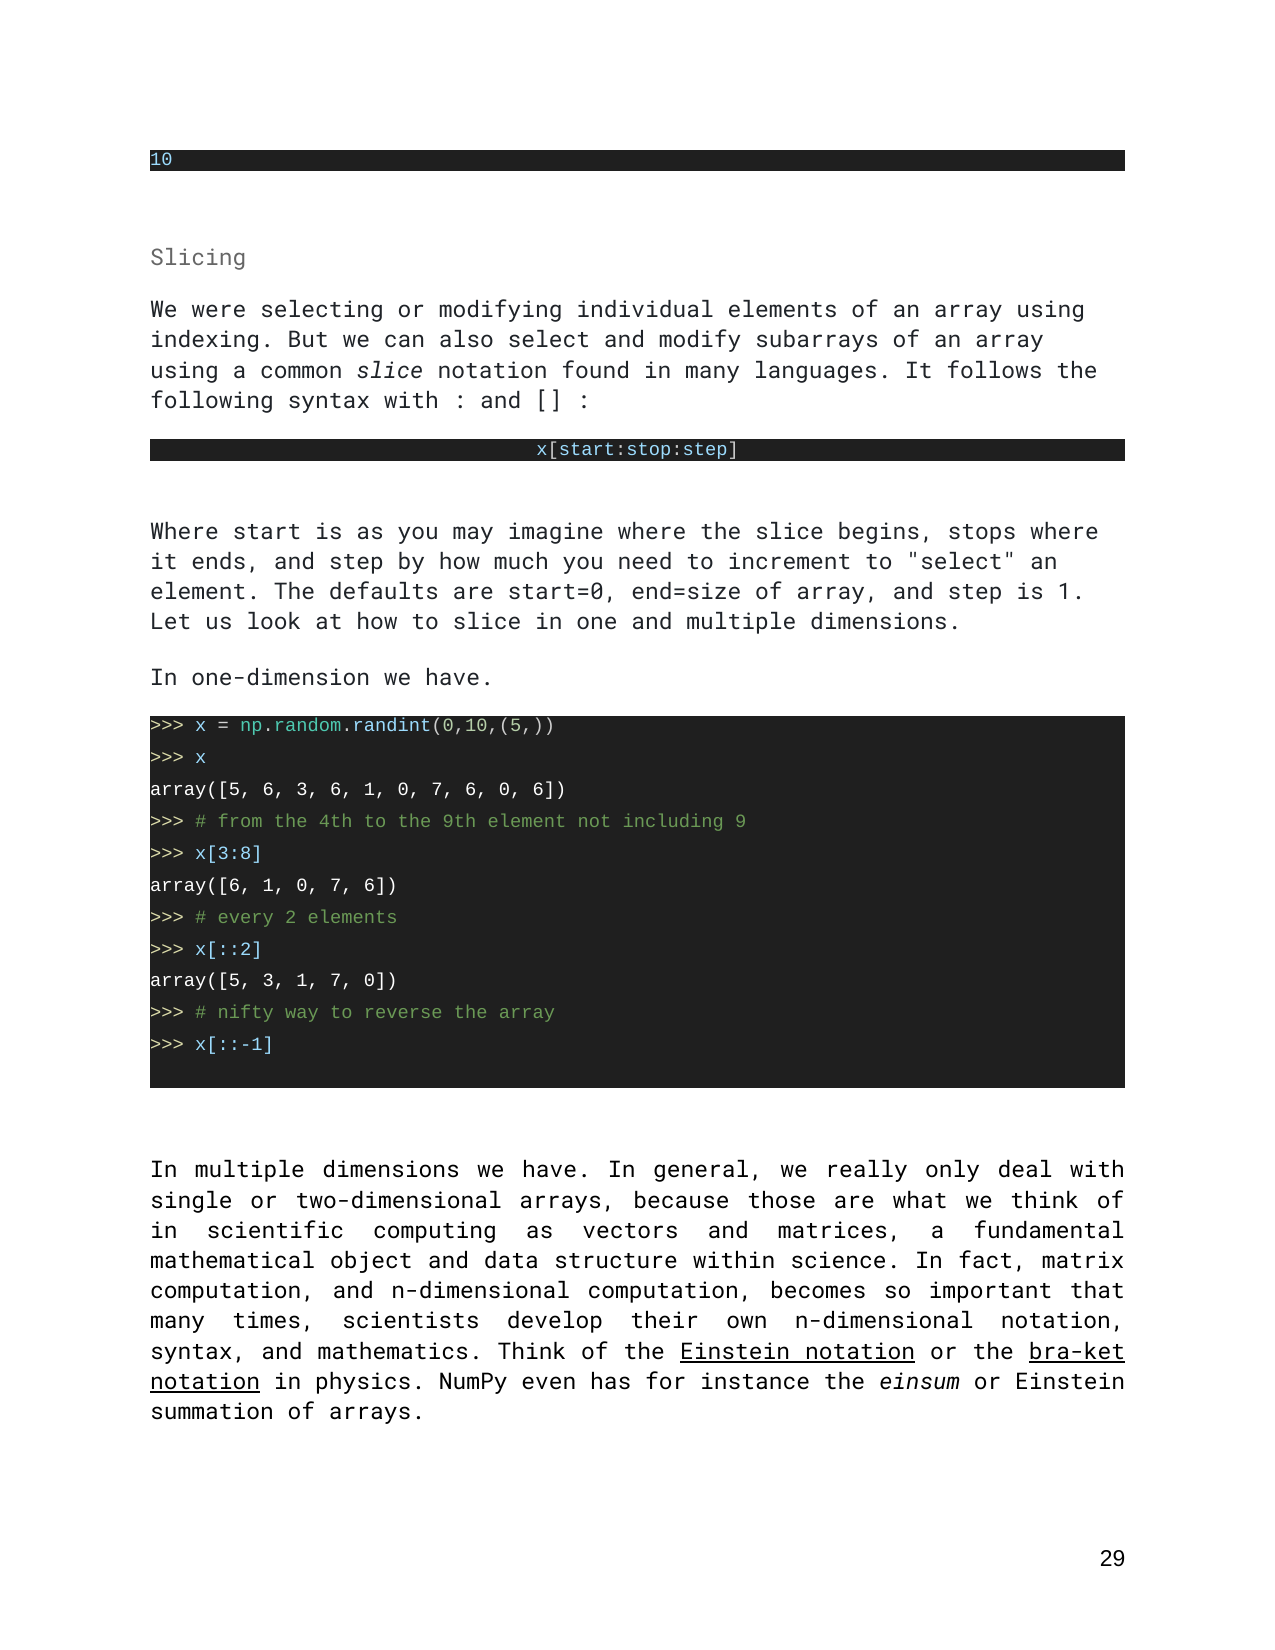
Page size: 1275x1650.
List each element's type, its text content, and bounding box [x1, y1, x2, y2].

text >>> x = np.random.randint(0,10,(5,)) [150, 716, 1125, 737]
text >>> x [150, 748, 1125, 769]
text >>> x[::2] [150, 939, 1125, 961]
subtitle Slicing [150, 242, 1125, 272]
text >>> x[::-1] [150, 1035, 1125, 1056]
text 10 [150, 150, 1125, 171]
text Where start is as you may imagine where the slice begins, stops where it ends, and step by how much you need to increment to "select" an element. The defaults are start=0, end=size of array, and step is 1. Let us look at how to slice in one and multiple dimensions. [150, 515, 1125, 636]
text >>> # nifty way to reverse the array [150, 1003, 1125, 1024]
text We were selecting or modifying individual elements of an array using indexing. But we can also select and modify subarrays of an array using a common slice notation found in many languages. It follows the following syntax with : and [] : [150, 294, 1125, 414]
text array([6, 1, 0, 7, 6]) [150, 876, 1125, 897]
text array([5, 3, 1, 7, 0]) [150, 971, 1125, 992]
text In multiple dimensions we have. In general, we really only deal with single or two-dimensional arrays, because those are what we think of in scientific computing as vectors and matrices, a fundamental mathematical object and data structure within science. In fact, matrix computation, and n-dimensional computation, becomes so important that many times, scientists develop their own n-dimensional notation, syntax, and mathematics. Think of the Einstein notation or the bra-ket notation in physics. NumPy even has for instance the einsum or Einstein summation of arrays. [150, 1154, 1125, 1426]
text >>> # from the 4th to the 9th element not including 9 [150, 812, 1125, 833]
text In one-dimension we have. [150, 661, 1125, 691]
text >>> x[3:8] [150, 844, 1125, 865]
text x[start:stop:step] [150, 439, 1125, 461]
text array([5, 6, 3, 6, 1, 0, 7, 6, 0, 6]) [150, 780, 1125, 801]
text >>> # every 2 elements [150, 907, 1125, 929]
